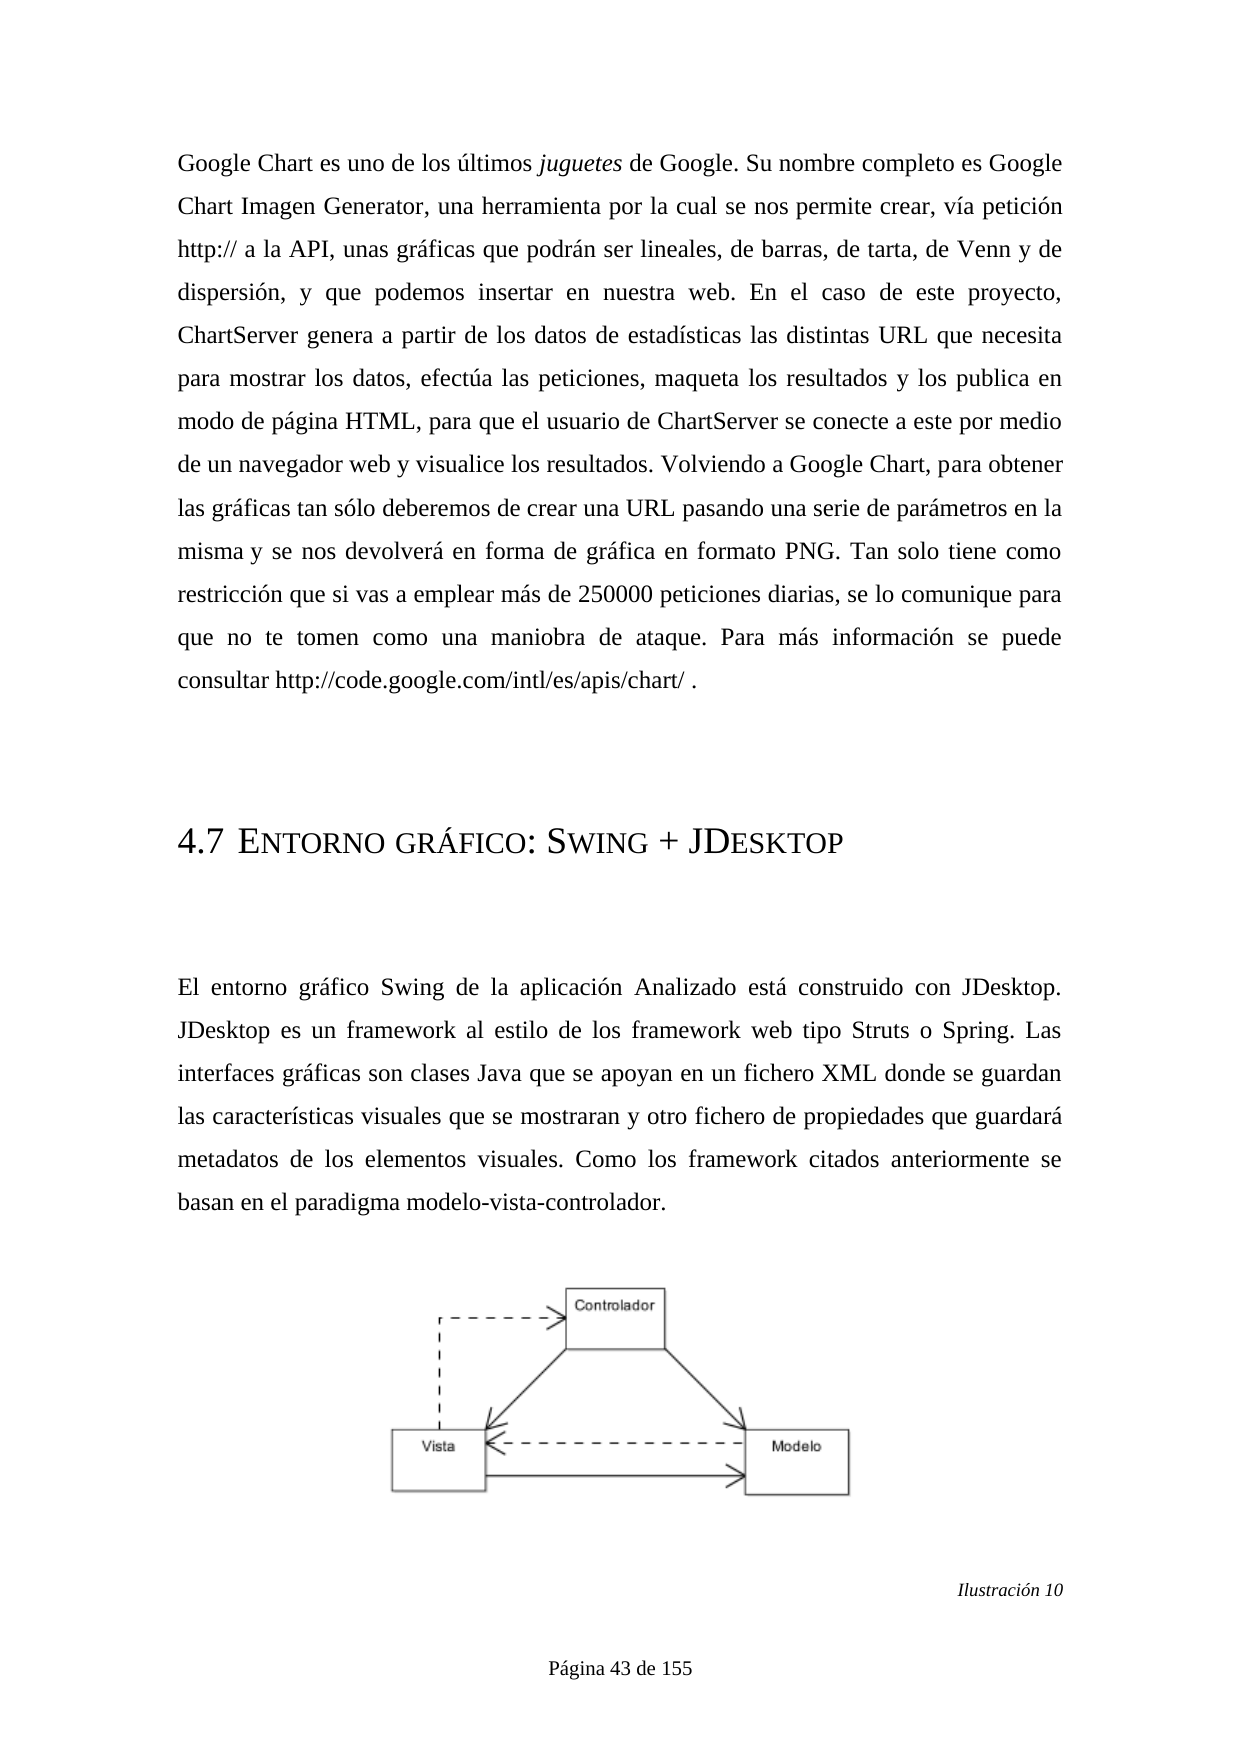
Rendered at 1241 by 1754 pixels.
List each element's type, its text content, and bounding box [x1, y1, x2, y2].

text El entorno gráfico Swing de la aplicación Analizado está construido con JDesktop. JDesktop es un framework al estilo de los framework web tipo Struts o Spring. Las interfaces gráficas son clases Java que se apoyan en un fichero XML donde se guardan las características visuales que se mostraran y otro fichero de propiedades que guardará metadatos de los elementos visuales. Como los framework citados anteriormente se basan en el paradigma modelo-vista-controlador. [177, 972, 1063, 1216]
picture [361, 1263, 879, 1531]
text Google Chart es uno de los últimos juguetes de Google. Su nombre completo es Google Chart Imagen Generator, una herramienta por la cual se nos permite crear, vía petición http:// a la API, unas gráficas que podrán ser lineales, de barras, de tarta, de Venn y de dispersión, y que podemos insertar en nuestra web. En el caso de este proyecto, ChartServer genera a partir de los datos de estadísticas las distintas URL que necesita para mostrar los datos, efectúa las peticiones, maqueta los resultados y los publica en modo de página HTML, para que el usuario de ChartServer se conecte a este por medio de un navegador web y visualice los resultados. Volviendo a Google Chart, para obtener las gráficas tan sólo deberemos de crear una URL pasando una serie de parámetros en la misma y se nos devolverá en forma de gráfica en formato PNG. Tan solo tiene como restricción que si vas a emplear más de 250000 peticiones diarias, se lo comunique para que no te tomen como una maniobra de ataque. Para más información se puede consultar http://code.google.com/intl/es/apis/chart/ . [177, 148, 1063, 694]
subtitle Entorno gráfico: Swing + JDesktop [177, 818, 1063, 861]
